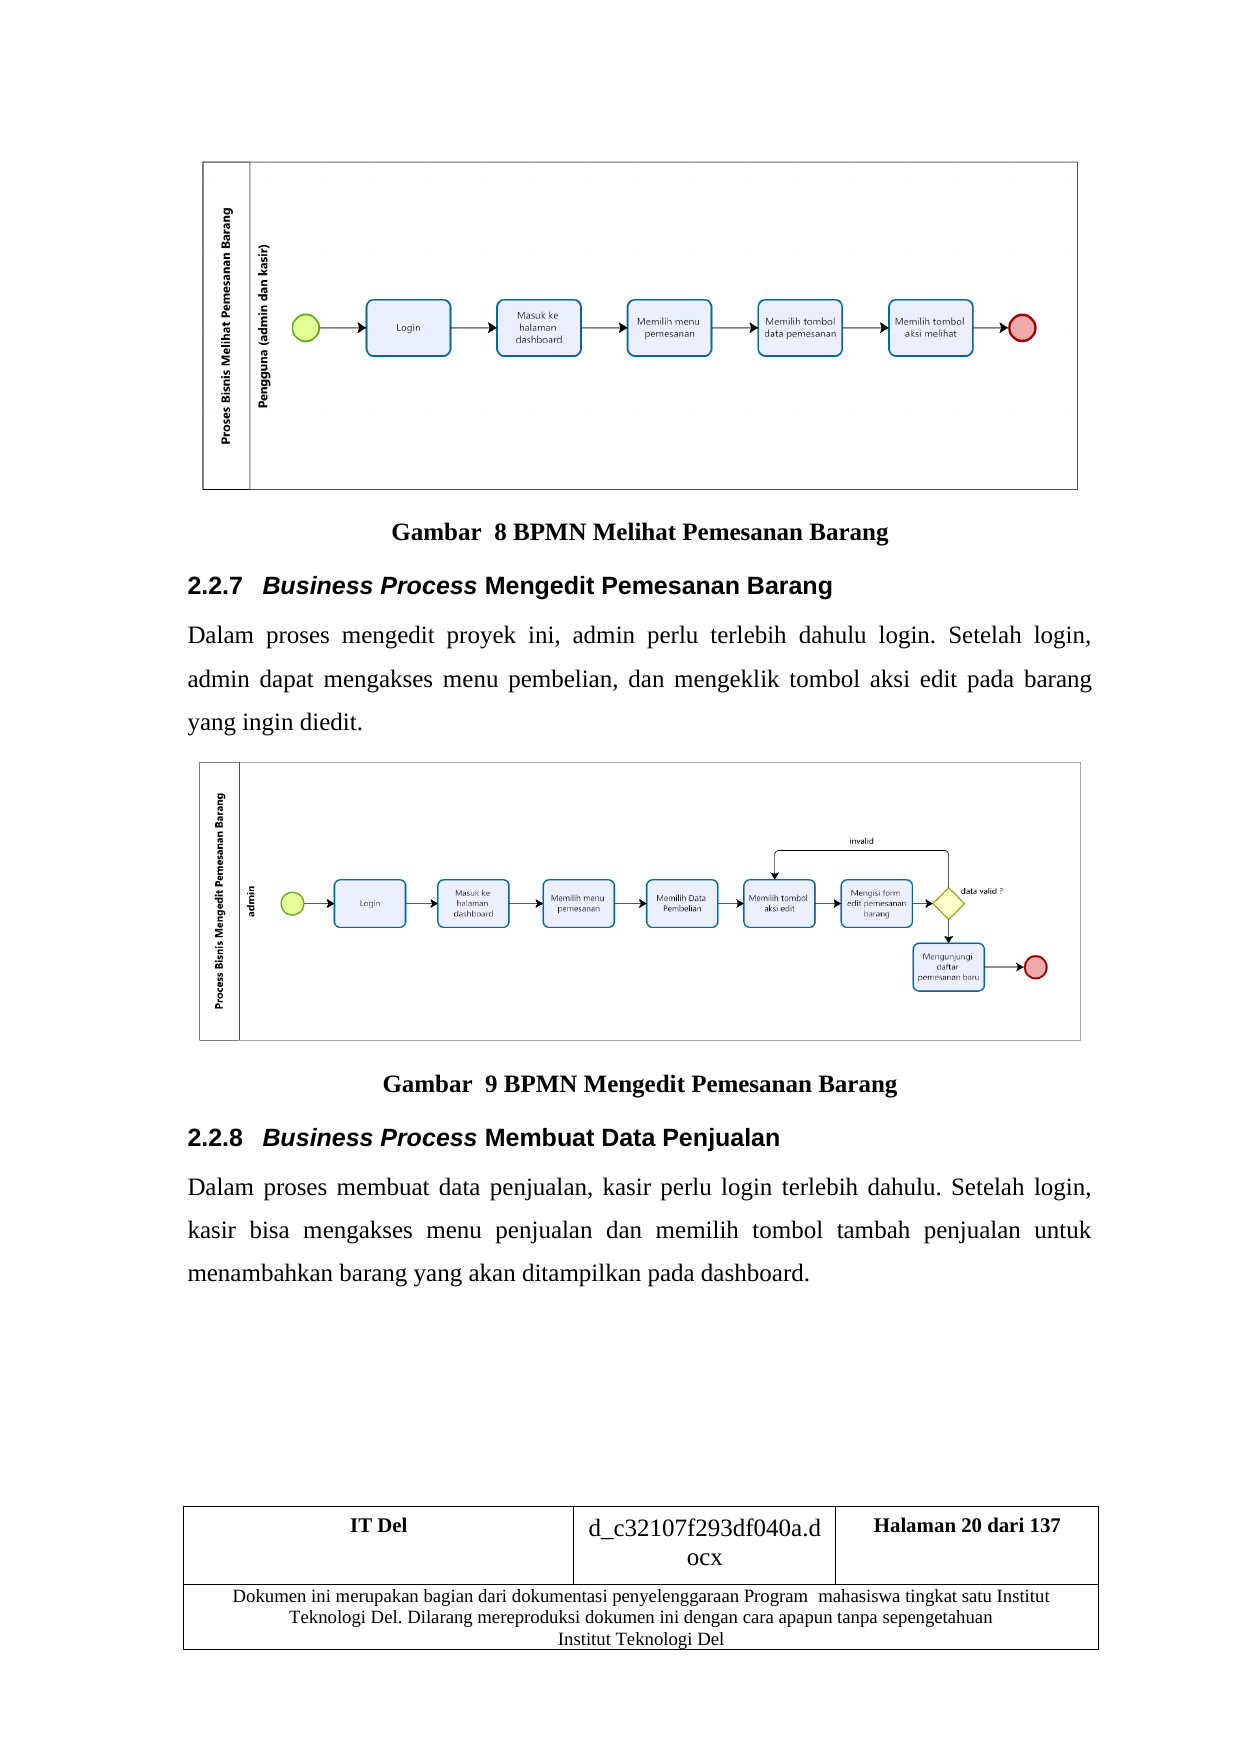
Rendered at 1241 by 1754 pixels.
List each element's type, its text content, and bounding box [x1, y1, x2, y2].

subtitle Business Process Mengedit Pemesanan Barang [187, 571, 1092, 600]
text Gambar 9 BPMN Mengedit Pemesanan Barang [187, 1069, 1092, 1098]
subtitle Business Process Membuat Data Penjualan [187, 1123, 1092, 1151]
text Dalam proses mengedit proyek ini, admin perlu terlebih dahulu login. Setelah login, admin dapat mengakses menu pembelian, dan mengeklik tombol aksi edit pada barang yang ingin diedit. [187, 621, 1092, 736]
text Dalam proses membuat data penjualan, kasir perlu login terlebih dahulu. Setelah login, kasir bisa mengakses menu penjualan dan memilih tombol tambah penjualan untuk menambahkan barang yang akan ditampilkan pada dashboard. [187, 1172, 1092, 1287]
picture [188, 147, 1092, 504]
picture [187, 750, 1093, 1055]
text Gambar 8 BPMN Melihat Pemesanan Barang [187, 517, 1092, 546]
